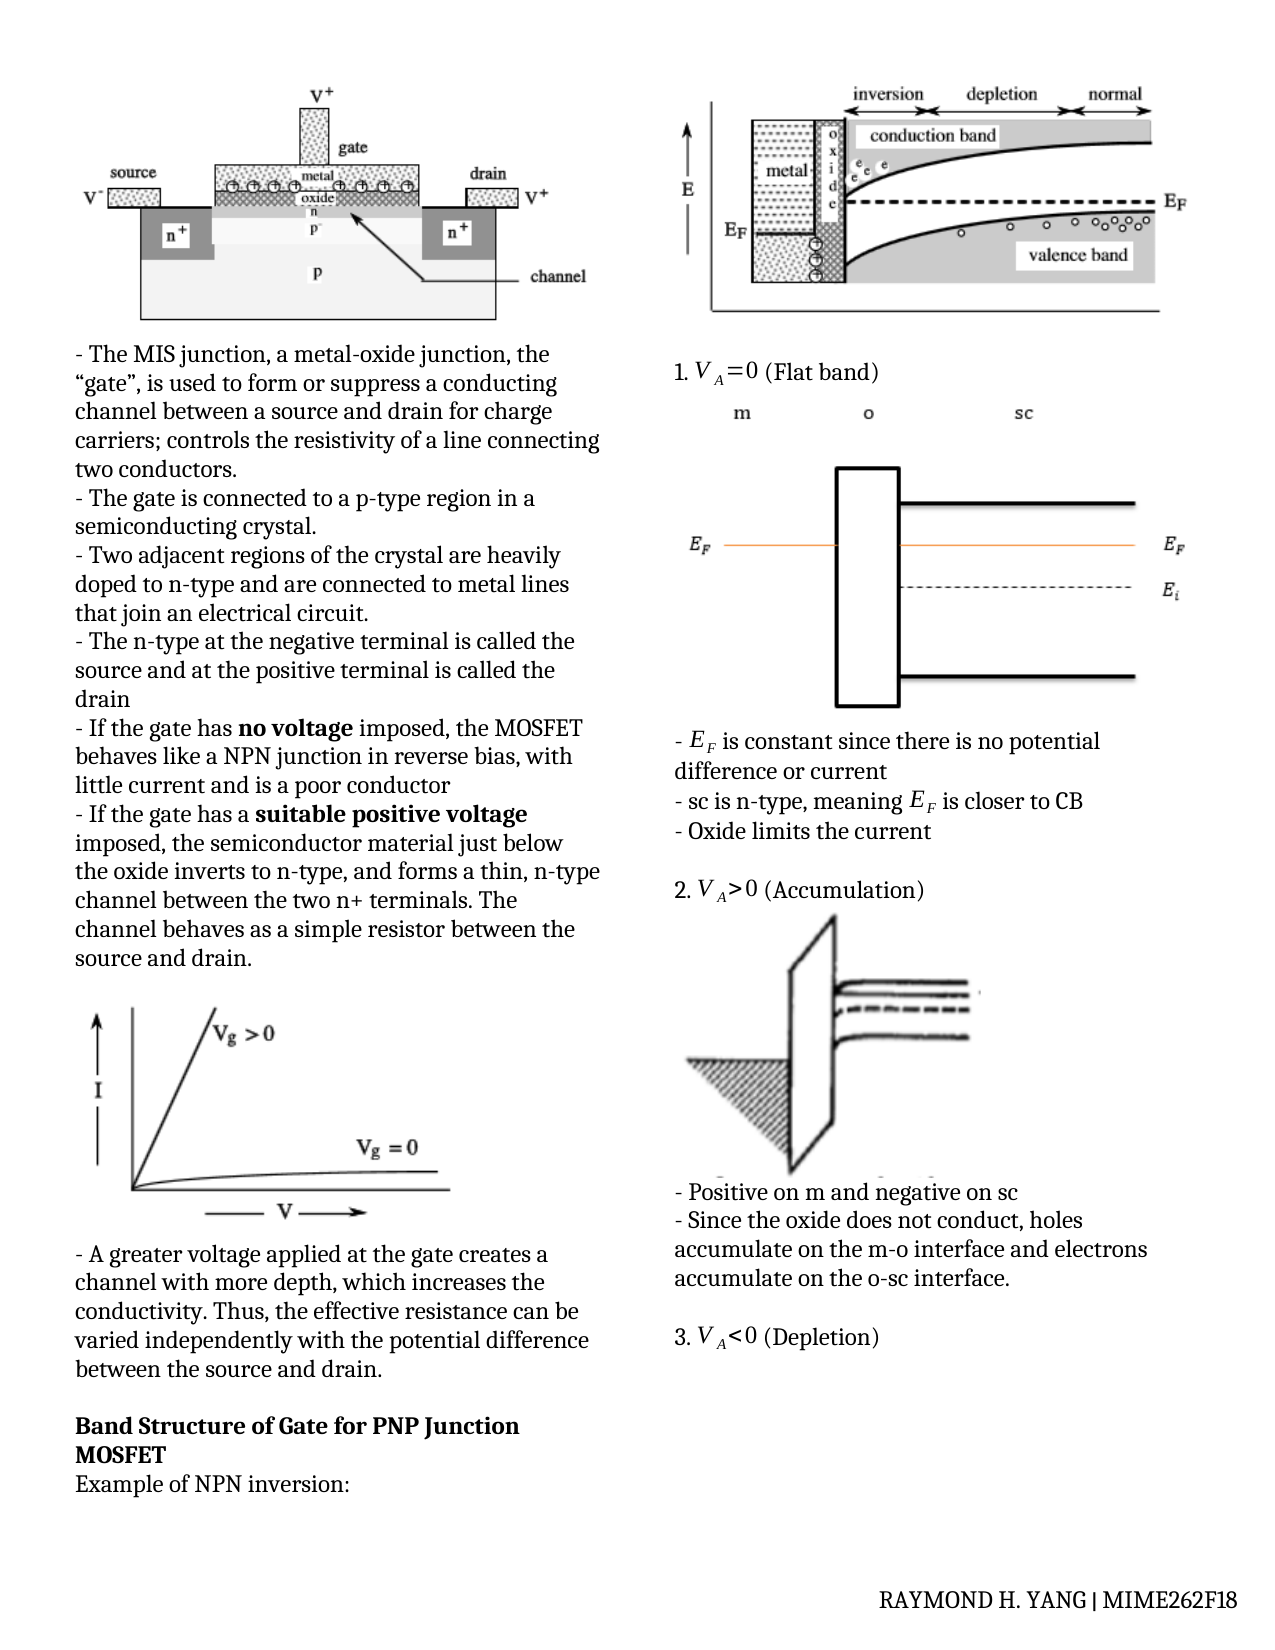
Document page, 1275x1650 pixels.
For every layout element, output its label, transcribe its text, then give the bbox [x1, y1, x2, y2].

text - If the gate has a suitable positive voltage imposed, the semiconductor material just below the oxide inverts to n-type, and forms a thin, n-type channel between the two n+ terminals. The channel behaves as a simple resistor between the source and drain. [75, 800, 601, 972]
text 3. (Depletion) [674, 1321, 1200, 1353]
text 1. (Flat band) [674, 357, 1200, 388]
text - Two adjacent regions of the crystal are heavily doped to n-type and are connected to metal lines that join an electrical circuit. [75, 541, 601, 627]
picture [75, 972, 485, 1240]
picture [674, 388, 1200, 726]
text - sc is n-type, meaning is closer to CB [674, 785, 1200, 817]
text - Since the oxide does not conduct, holes accumulate on the m-o interface and electrons accumulate on the o-sc interface. [674, 1206, 1200, 1292]
text - The gate is connected to a p-type region in a semiconducting crystal. [75, 483, 601, 541]
text - Oxide limits the current [674, 817, 1200, 846]
text - If the gate has no voltage imposed, the MOSFET behaves like a NPN junction in reverse bias, with little current and is a poor conductor [75, 713, 601, 800]
text - is constant since there is no potential difference or current [674, 726, 1200, 785]
text - A greater voltage applied at the gate creates a channel with more depth, which increases the conductivity. Thus, the effective resistance can be varied independently with the potential difference between the source and drain. [75, 1239, 601, 1383]
text Band Structure of Gate for PNP Junction MOSFET [75, 1412, 601, 1469]
text - The MIS junction, a metal-oxide junction, the “gate”, is used to form or suppress a conducting channel between a source and drain for charge carriers; controls the resistivity of a line connecting two conductors. [75, 340, 601, 483]
text Example of NPN inversion: [75, 1469, 601, 1498]
picture [674, 905, 981, 1178]
picture [674, 75, 1200, 329]
text 2. (Accumulation) [674, 874, 1200, 906]
text - Positive on m and negative on sc [674, 1177, 1200, 1206]
picture [75, 75, 601, 340]
text - The n-type at the negative terminal is called the source and at the positive terminal is called the drain [75, 627, 601, 713]
